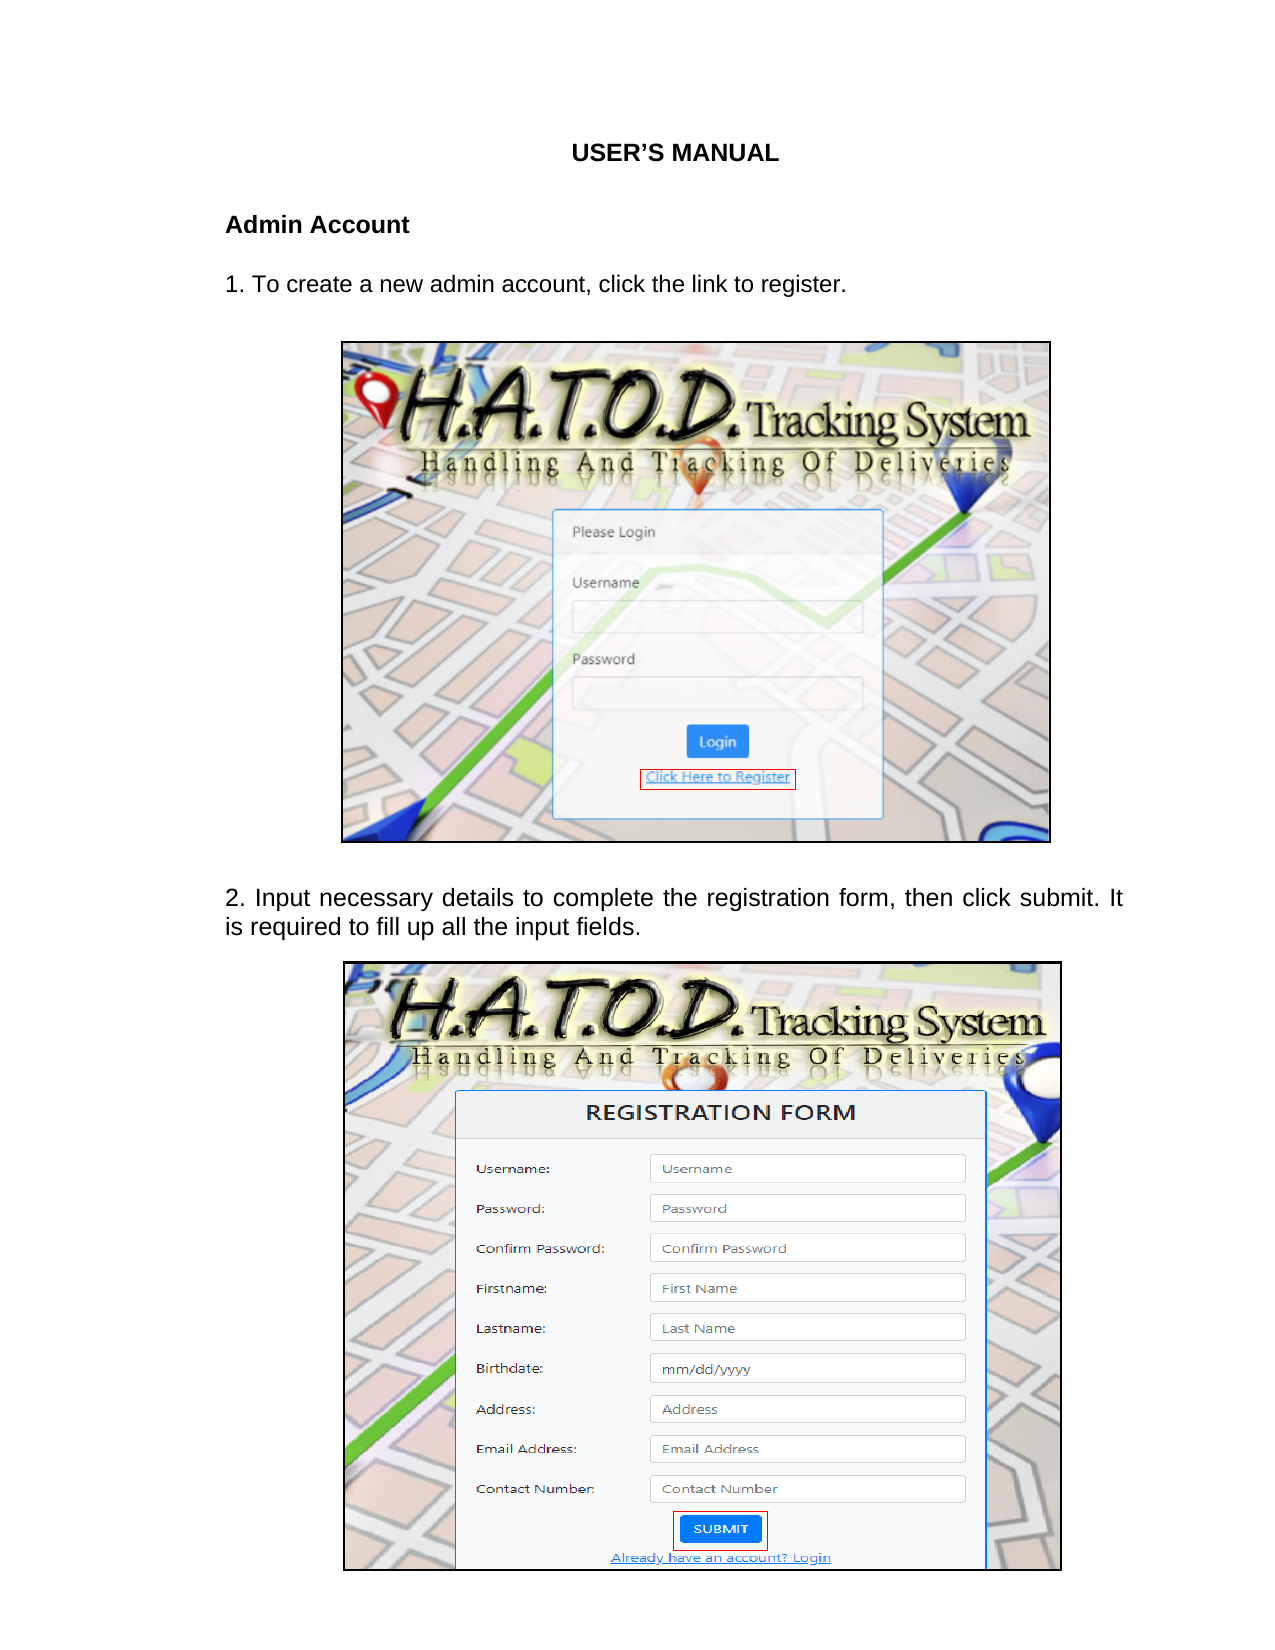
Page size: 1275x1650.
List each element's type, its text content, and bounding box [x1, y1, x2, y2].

text 2. Input necessary details to complete the registration form, then click submit. It is required to fill up all the input fields. [225, 883, 1125, 941]
picture [345, 964, 1060, 1569]
text Admin Account [225, 210, 1125, 238]
picture [343, 343, 1049, 841]
text 1. To create a new admin account, click the link to register. [225, 269, 1125, 297]
